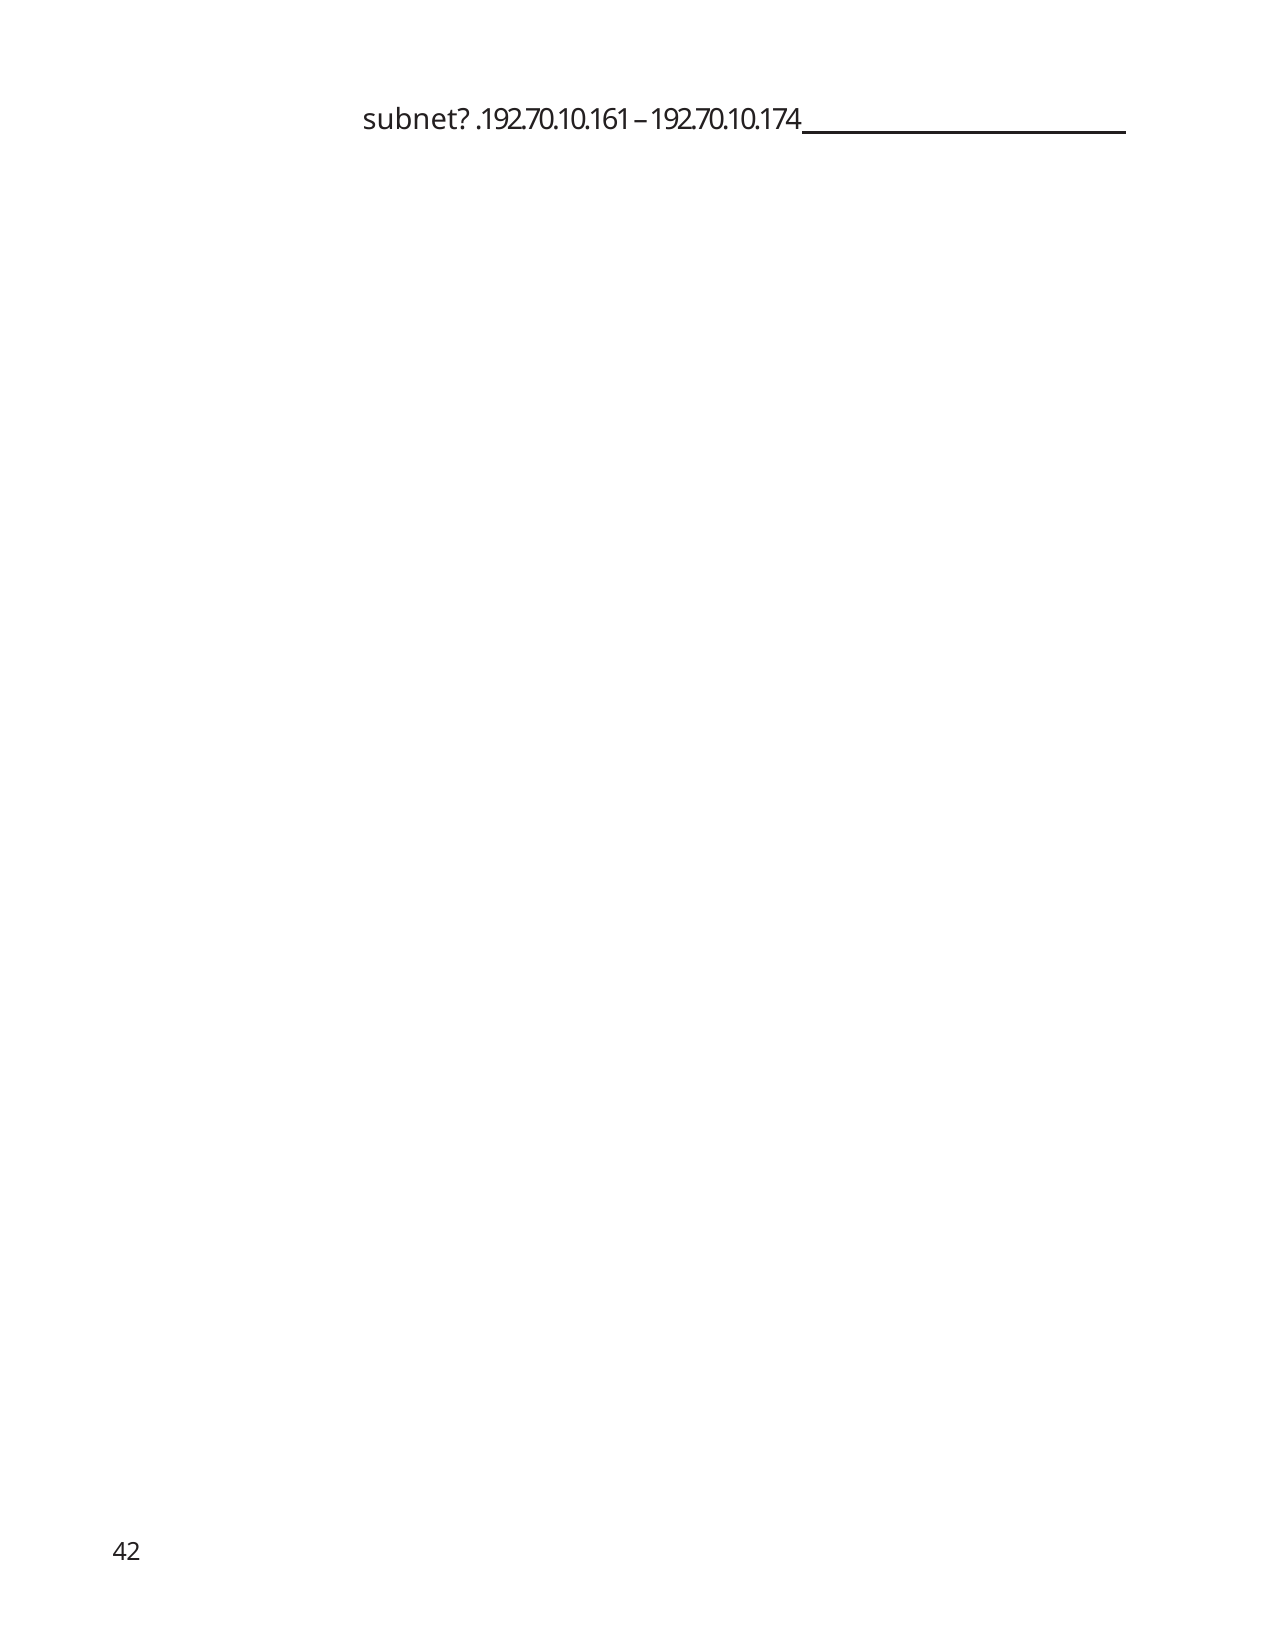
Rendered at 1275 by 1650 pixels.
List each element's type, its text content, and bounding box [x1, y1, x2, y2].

text subnet? .192.70.10.161 – 192.70.10.174 [362, 98, 1162, 138]
